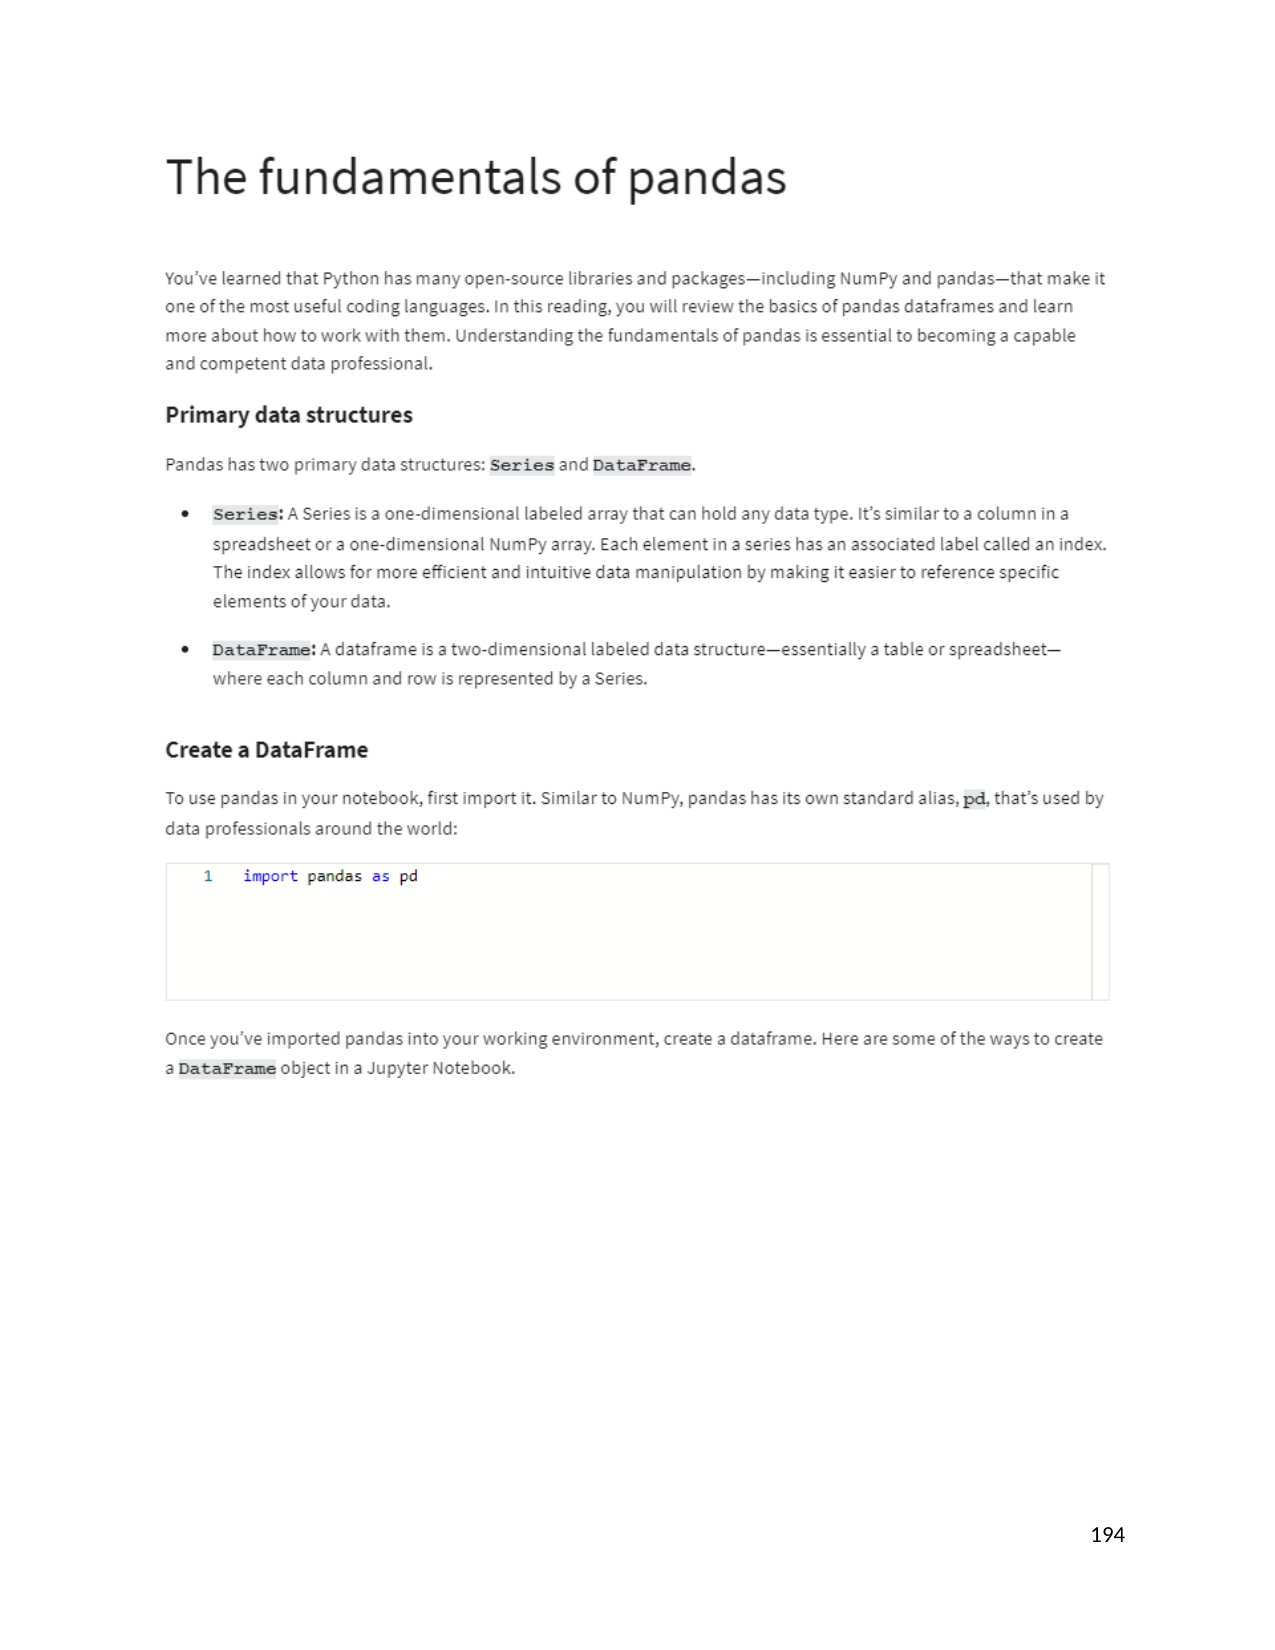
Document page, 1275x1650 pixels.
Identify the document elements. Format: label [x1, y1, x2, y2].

picture [150, 150, 1125, 1098]
